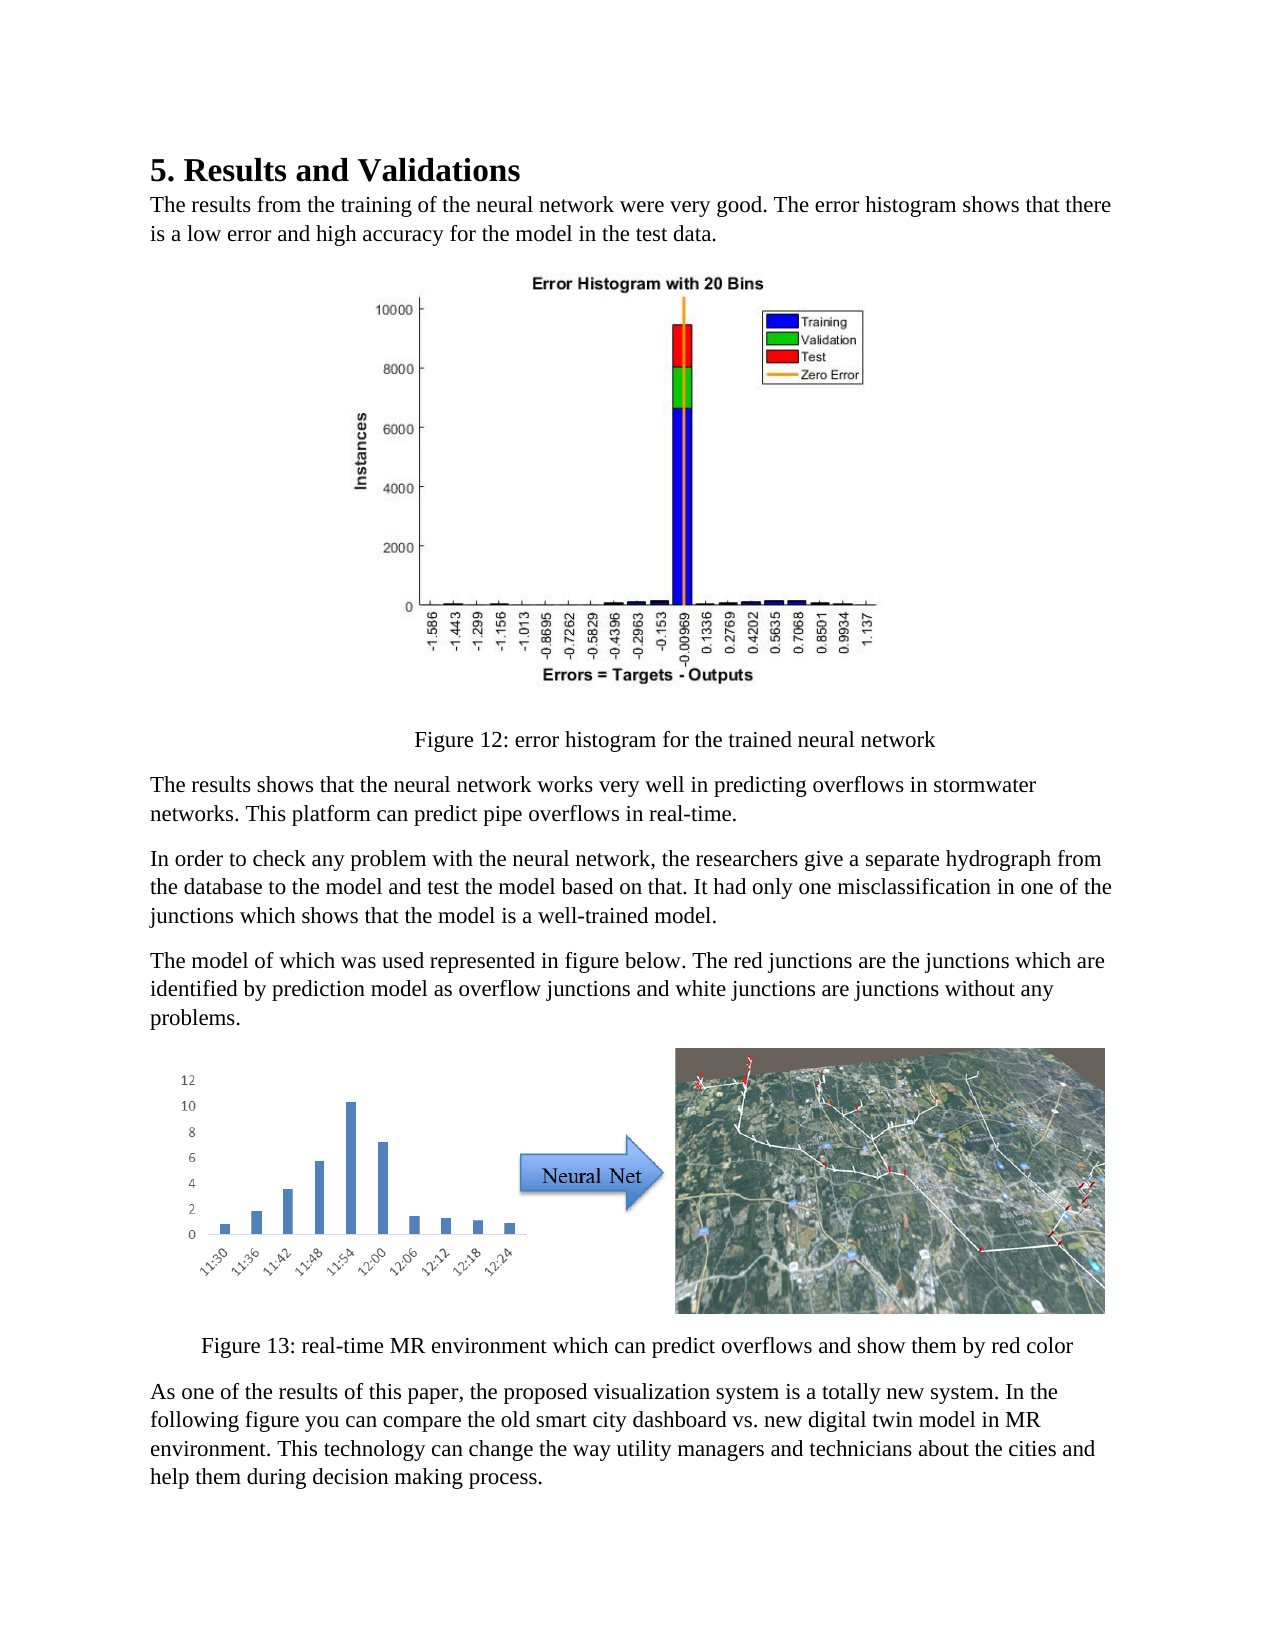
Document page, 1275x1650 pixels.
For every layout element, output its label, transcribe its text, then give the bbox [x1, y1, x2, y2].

picture [170, 1048, 1105, 1314]
text In order to check any problem with the neural network, the researchers give a separate hydrograph from the database to the model and test the model based on that. It had only one misclassification in one of the junctions which shows that the model is a well-trained model. [150, 845, 1125, 928]
picture [342, 265, 933, 708]
subtitle 5. Results and Validations [150, 150, 1125, 188]
text Figure 12: error histogram for the trained neural network [225, 726, 1125, 753]
text The results shows that the neural network works very well in predicting overflows in stormwater networks. This platform can predict pipe overflows in real-time. [150, 771, 1125, 826]
text The model of which was used represented in figure below. The red junctions are the junctions which are identified by prediction model as overflow junctions and white junctions are junctions without any problems. [150, 947, 1125, 1030]
text Figure 13: real-time MR environment which can predict overflows and show them by red color [150, 1333, 1125, 1359]
text The results from the training of the neural network were very good. The error histogram shows that there is a low error and high accuracy for the model in the test data. [150, 191, 1125, 246]
text As one of the results of this paper, the proposed visualization system is a totally new system. In the following figure you can compare the old smart city dashboard vs. new digital twin model in MR environment. This technology can change the way utility managers and technicians about the cities and help them during decision making process. [150, 1378, 1125, 1489]
